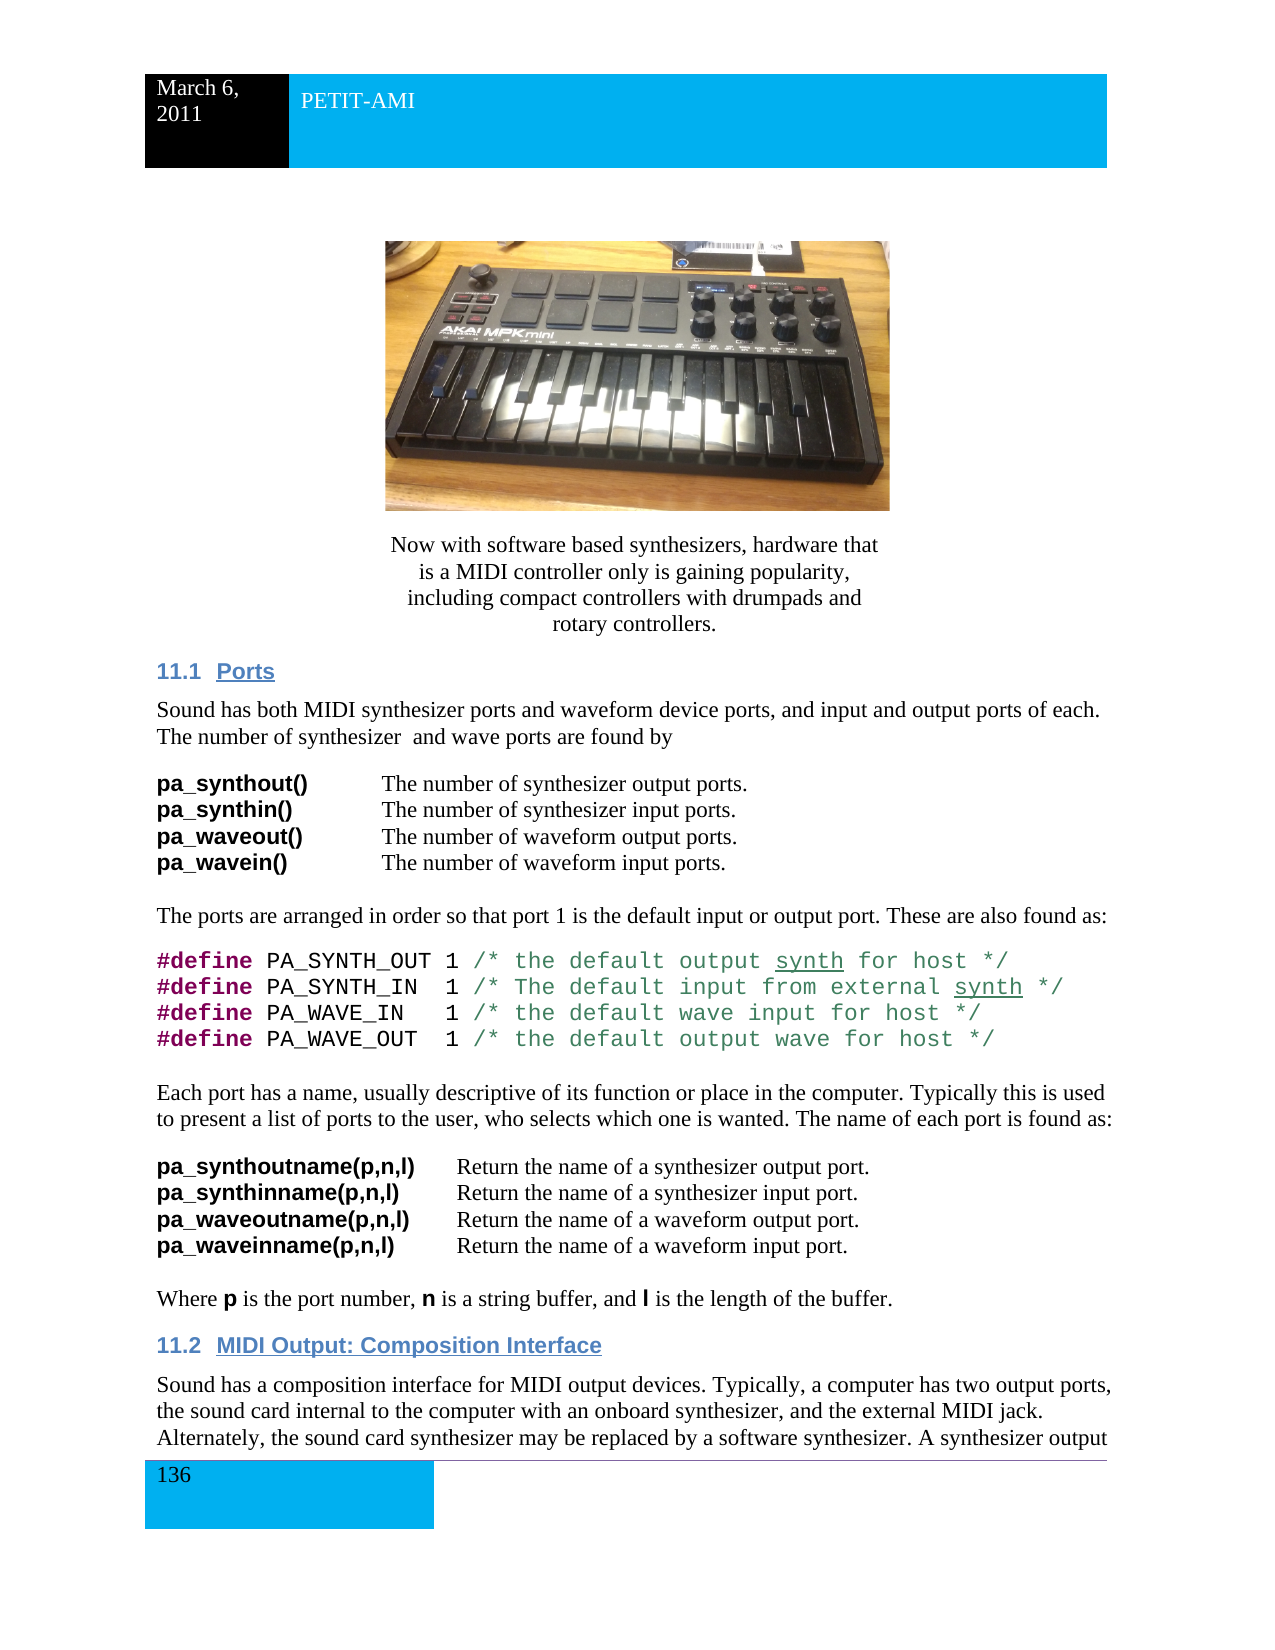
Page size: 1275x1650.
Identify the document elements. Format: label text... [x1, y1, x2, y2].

text pa_wavein() The number of waveform input ports. [156, 849, 1118, 876]
text #define PA_SYNTH_OUT 1 /* the default output synth for host */ [156, 949, 1118, 975]
text pa_waveoutname(p,n,l) Return the name of a waveform output port. [156, 1206, 1118, 1232]
text pa_synthoutname(p,n,l) Return the name of a synthesizer output port. [156, 1153, 1118, 1179]
text Where p is the port number, n is a string buffer, and l is the length of the buffer. [156, 1285, 1118, 1311]
picture [385, 241, 890, 511]
subtitle Ports [156, 658, 1118, 684]
subtitle MIDI Output: Composition Interface [156, 1332, 1118, 1359]
text Each port has a name, usually descriptive of its function or place in the computer. Typically this is used to present a list of ports to the user, who selects which one is wanted. The name of each port is found as: [156, 1079, 1118, 1132]
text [156, 1371, 1118, 1450]
text pa_waveinname(p,n,l) Return the name of a waveform input port. [156, 1232, 1118, 1258]
text pa_synthinname(p,n,l) Return the name of a synthesizer input port. [156, 1179, 1118, 1206]
text #define PA_WAVE_OUT 1 /* the default output wave for host */ [156, 1027, 1118, 1053]
text The ports are arranged in order so that port 1 is the default input or output port. These are also found as: [156, 902, 1118, 928]
text pa_synthout() The number of synthesizer output ports. [156, 770, 1118, 796]
text Sound has both MIDI synthesizer ports and waveform device ports, and input and output ports of each. The number of synthesizer and wave ports are found by [156, 696, 1118, 749]
text pa_synthin() The number of synthesizer input ports. [156, 796, 1118, 823]
text #define PA_SYNTH_IN 1 /* The default input from external synth */ [156, 975, 1118, 1001]
text Now with software based synthesizers, hardware that is a MIDI controller only is gaining popularity, including compact controllers with drumpads and rotary controllers. [381, 531, 888, 637]
text pa_waveout() The number of waveform output ports. [156, 823, 1118, 849]
text #define PA_WAVE_IN 1 /* the default wave input for host */ [156, 1001, 1118, 1027]
